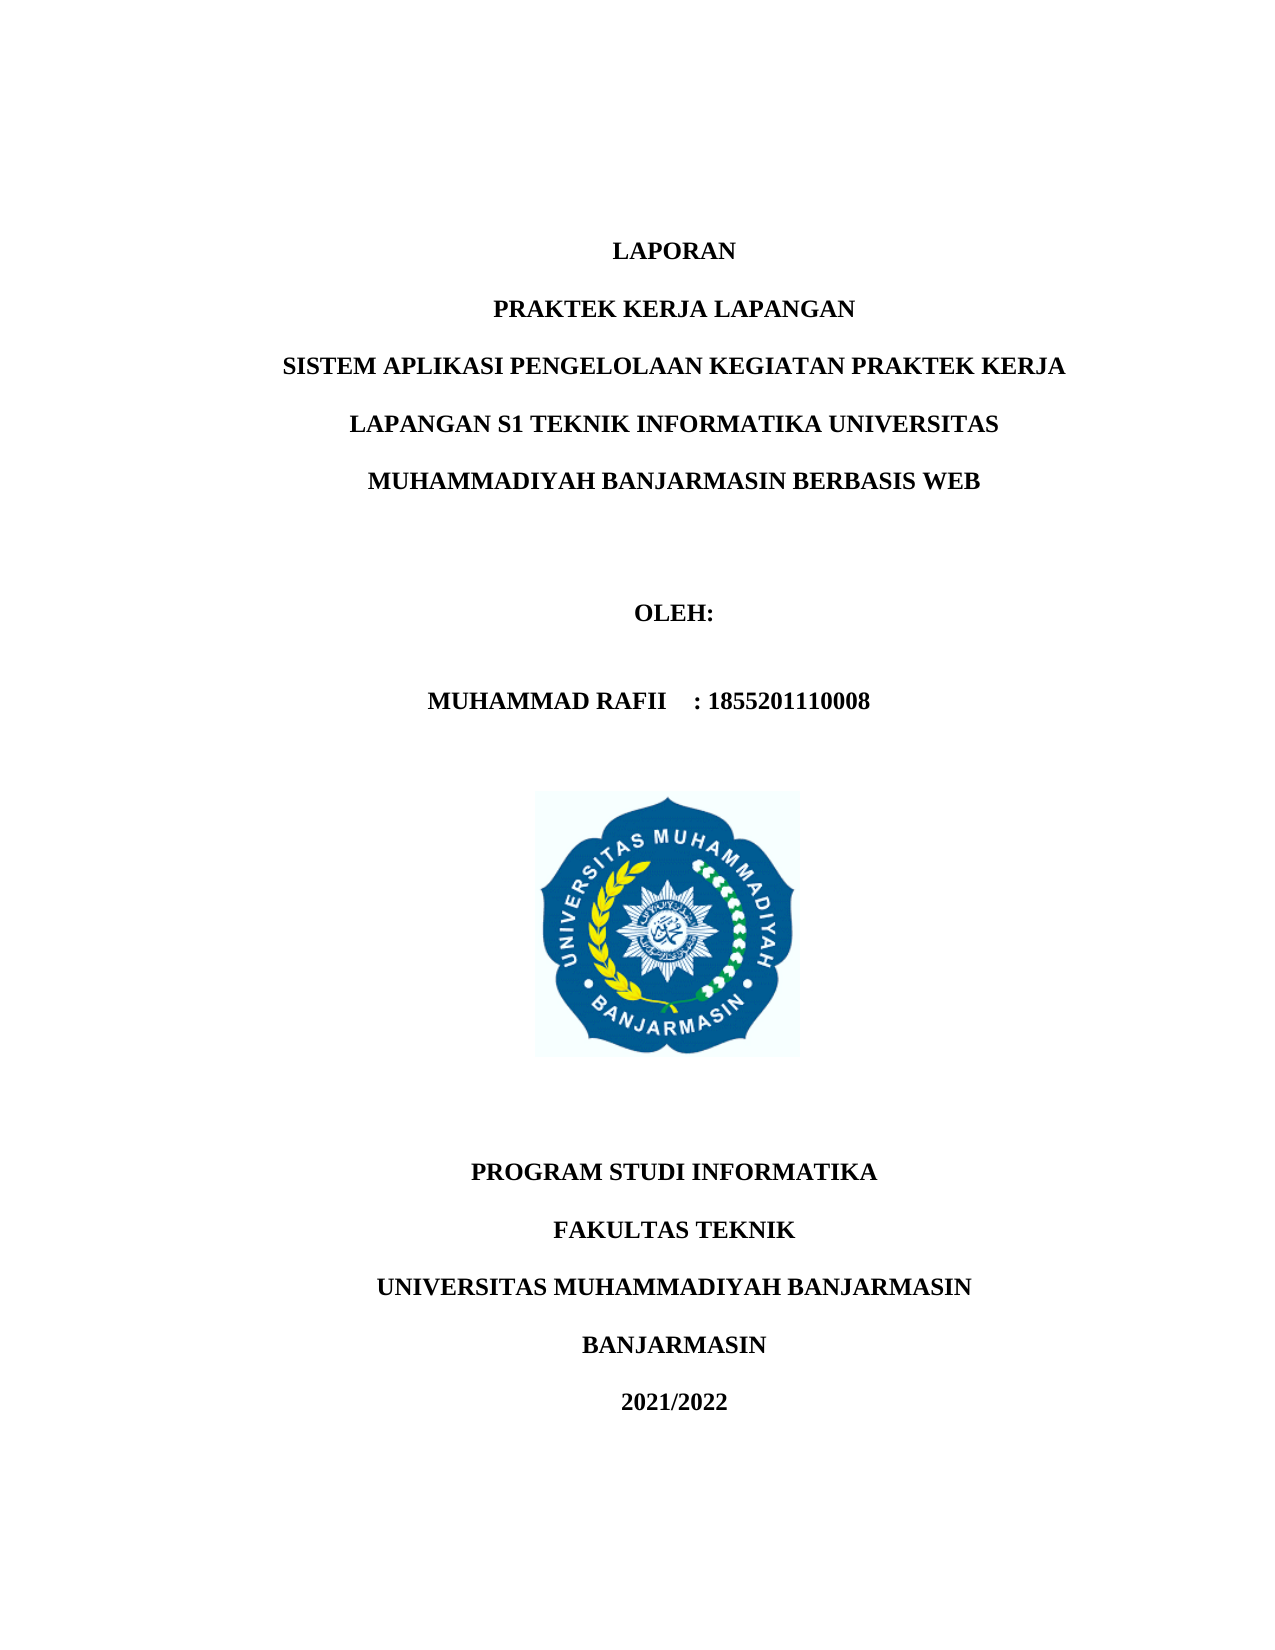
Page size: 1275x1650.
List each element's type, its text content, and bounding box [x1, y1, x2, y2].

text SISTEM APLIKASI PENGELOLAAN KEGIATAN PRAKTEK KERJA LAPANGAN S1 TEKNIK INFORMATIKA UNIVERSITAS MUHAMMADIYAH BANJARMASIN BERBASIS WEB [266, 351, 1083, 495]
picture [535, 791, 800, 1057]
text FAKULTAS TEKNIK [266, 1215, 1083, 1243]
text UNIVERSITAS MUHAMMADIYAH BANJARMASIN [266, 1272, 1083, 1301]
text PROGRAM STUDI INFORMATIKA [266, 1157, 1083, 1186]
text 2021/2022 [266, 1387, 1083, 1416]
text PRAKTEK KERJA LAPANGAN [266, 294, 1083, 322]
text OLEH: [266, 598, 1083, 627]
text BANJARMASIN [266, 1330, 1083, 1358]
text LAPORAN [266, 236, 1083, 265]
